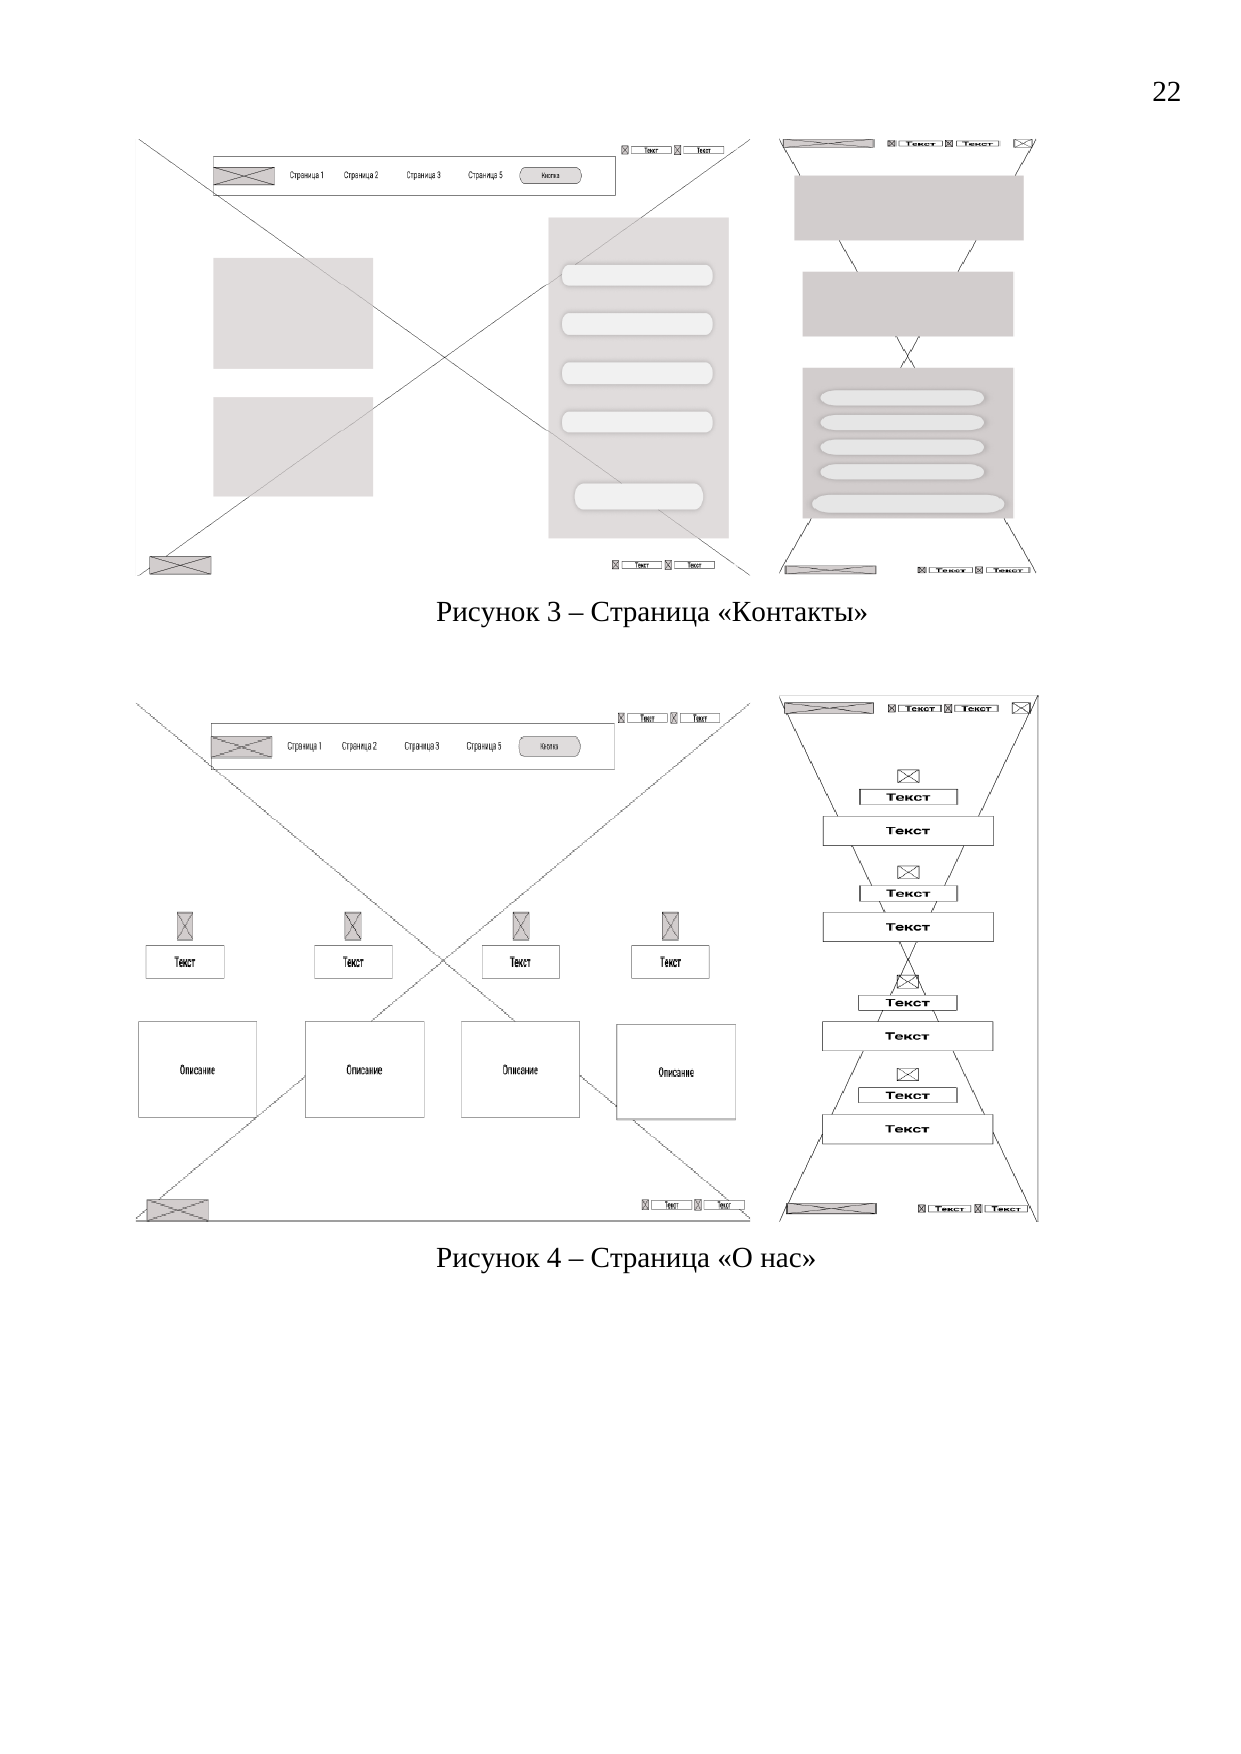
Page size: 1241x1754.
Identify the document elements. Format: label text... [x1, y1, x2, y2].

picture [779, 135, 1037, 576]
text Рисунок 3 – Страница «Контакты» [436, 594, 1181, 628]
text Рисунок 4 – Страница «О нас» [436, 1241, 1181, 1274]
picture [135, 139, 750, 576]
picture [135, 702, 751, 1222]
picture [779, 695, 1039, 1222]
